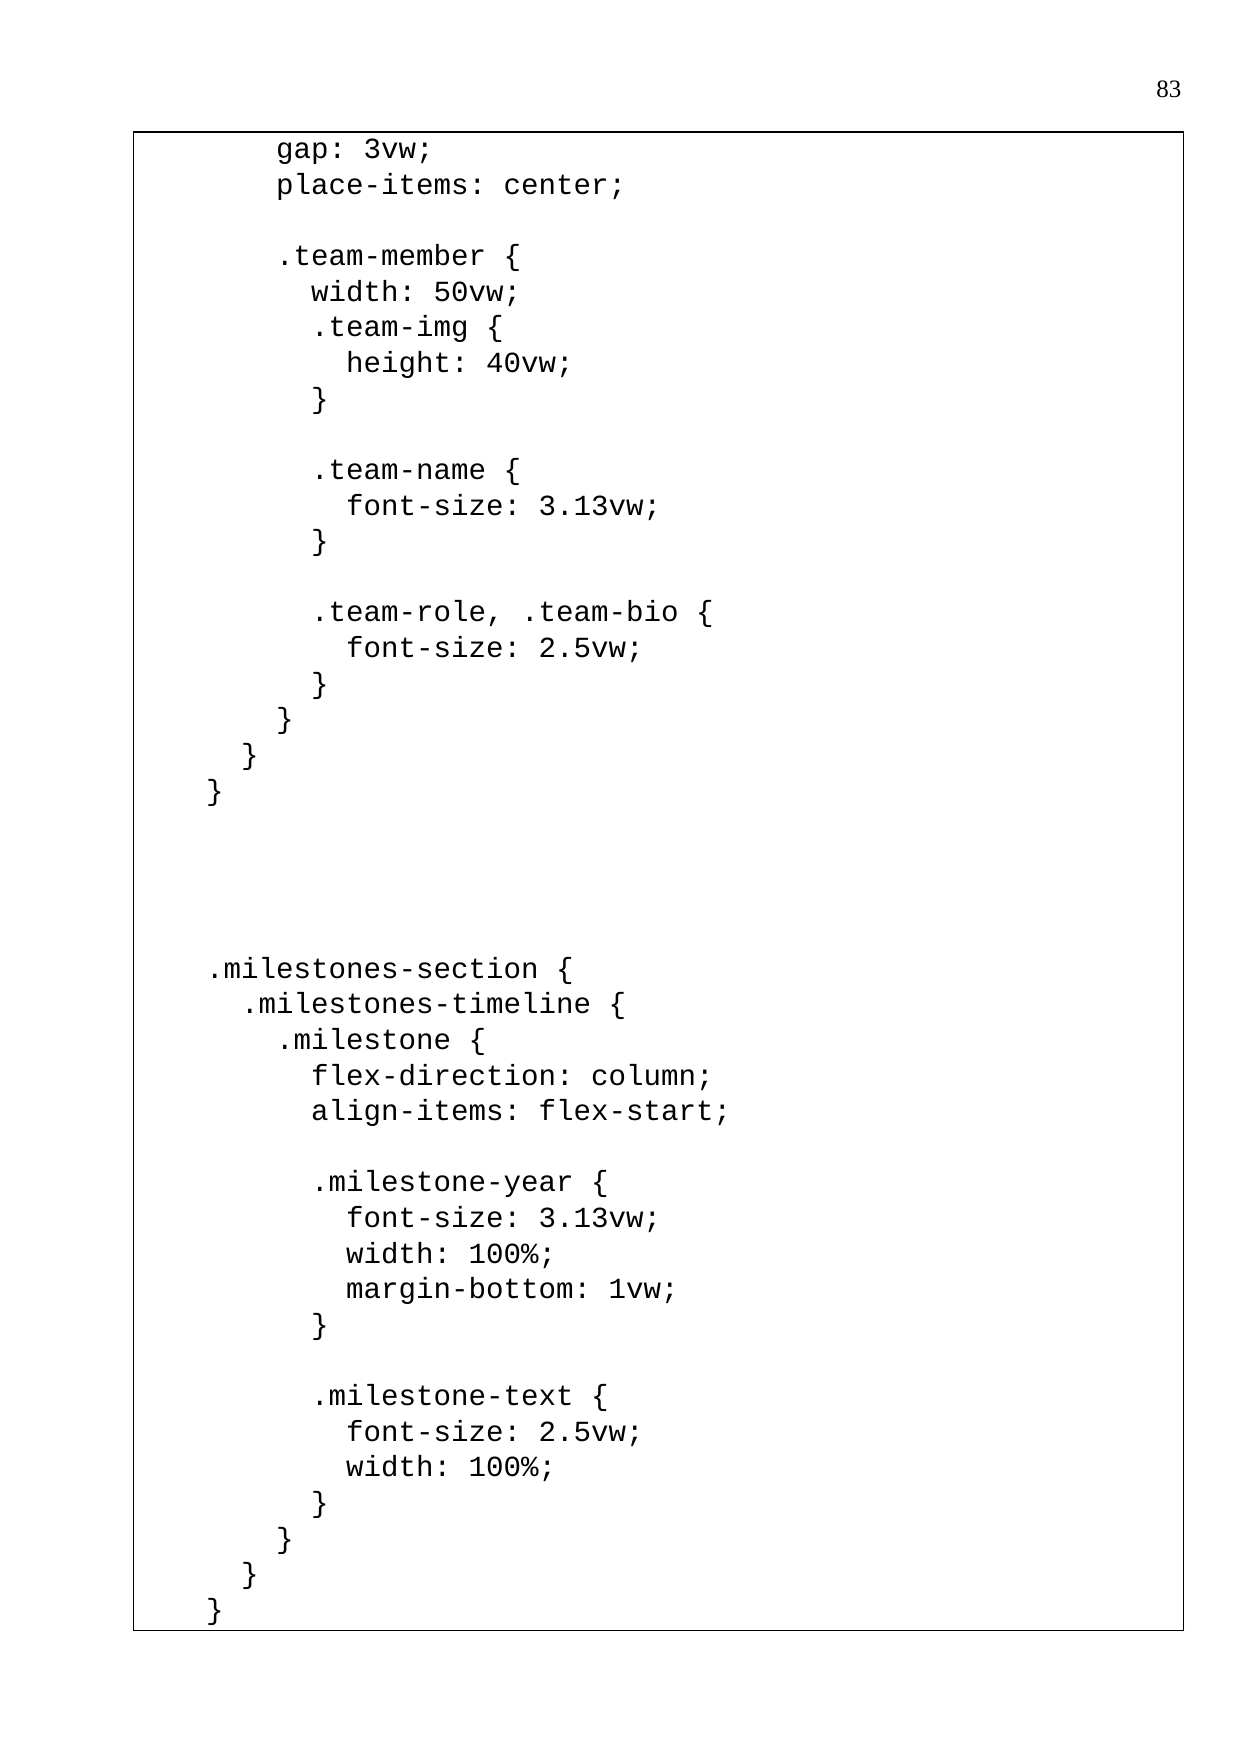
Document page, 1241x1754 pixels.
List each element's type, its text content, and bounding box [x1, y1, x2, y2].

text height: 40vw; [134, 345, 1183, 381]
text .team-role, .team-bio { [134, 594, 1183, 630]
text } [134, 1556, 1183, 1592]
text place-items: center; [134, 167, 1183, 203]
text width: 100%; [134, 1449, 1183, 1485]
text } [134, 1307, 1183, 1343]
text } [134, 701, 1183, 737]
text flex-direction: column; [134, 1058, 1183, 1093]
text font-size: 2.5vw; [134, 630, 1183, 666]
text .team-member { [134, 238, 1183, 274]
text } [134, 773, 1183, 809]
text } [134, 381, 1183, 417]
text .milestones-section { [134, 951, 1183, 986]
text font-size: 2.5vw; [134, 1414, 1183, 1449]
text .milestone-year { [134, 1164, 1183, 1200]
text } [134, 1521, 1183, 1556]
text } [134, 523, 1183, 559]
text .team-name { [134, 452, 1183, 488]
text gap: 3vw; [134, 133, 1183, 167]
text font-size: 3.13vw; [134, 1200, 1183, 1236]
text .milestone { [134, 1022, 1183, 1058]
text .milestones-timeline { [134, 986, 1183, 1022]
text } [134, 1592, 1183, 1630]
text align-items: flex-start; [134, 1093, 1183, 1129]
text } [134, 666, 1183, 701]
text .milestone-text { [134, 1378, 1183, 1414]
text } [134, 737, 1183, 773]
text margin-bottom: 1vw; [134, 1271, 1183, 1307]
text width: 50vw; [134, 274, 1183, 309]
text width: 100%; [134, 1236, 1183, 1271]
text } [134, 1485, 1183, 1521]
text .team-img { [134, 309, 1183, 345]
text font-size: 3.13vw; [134, 488, 1183, 523]
